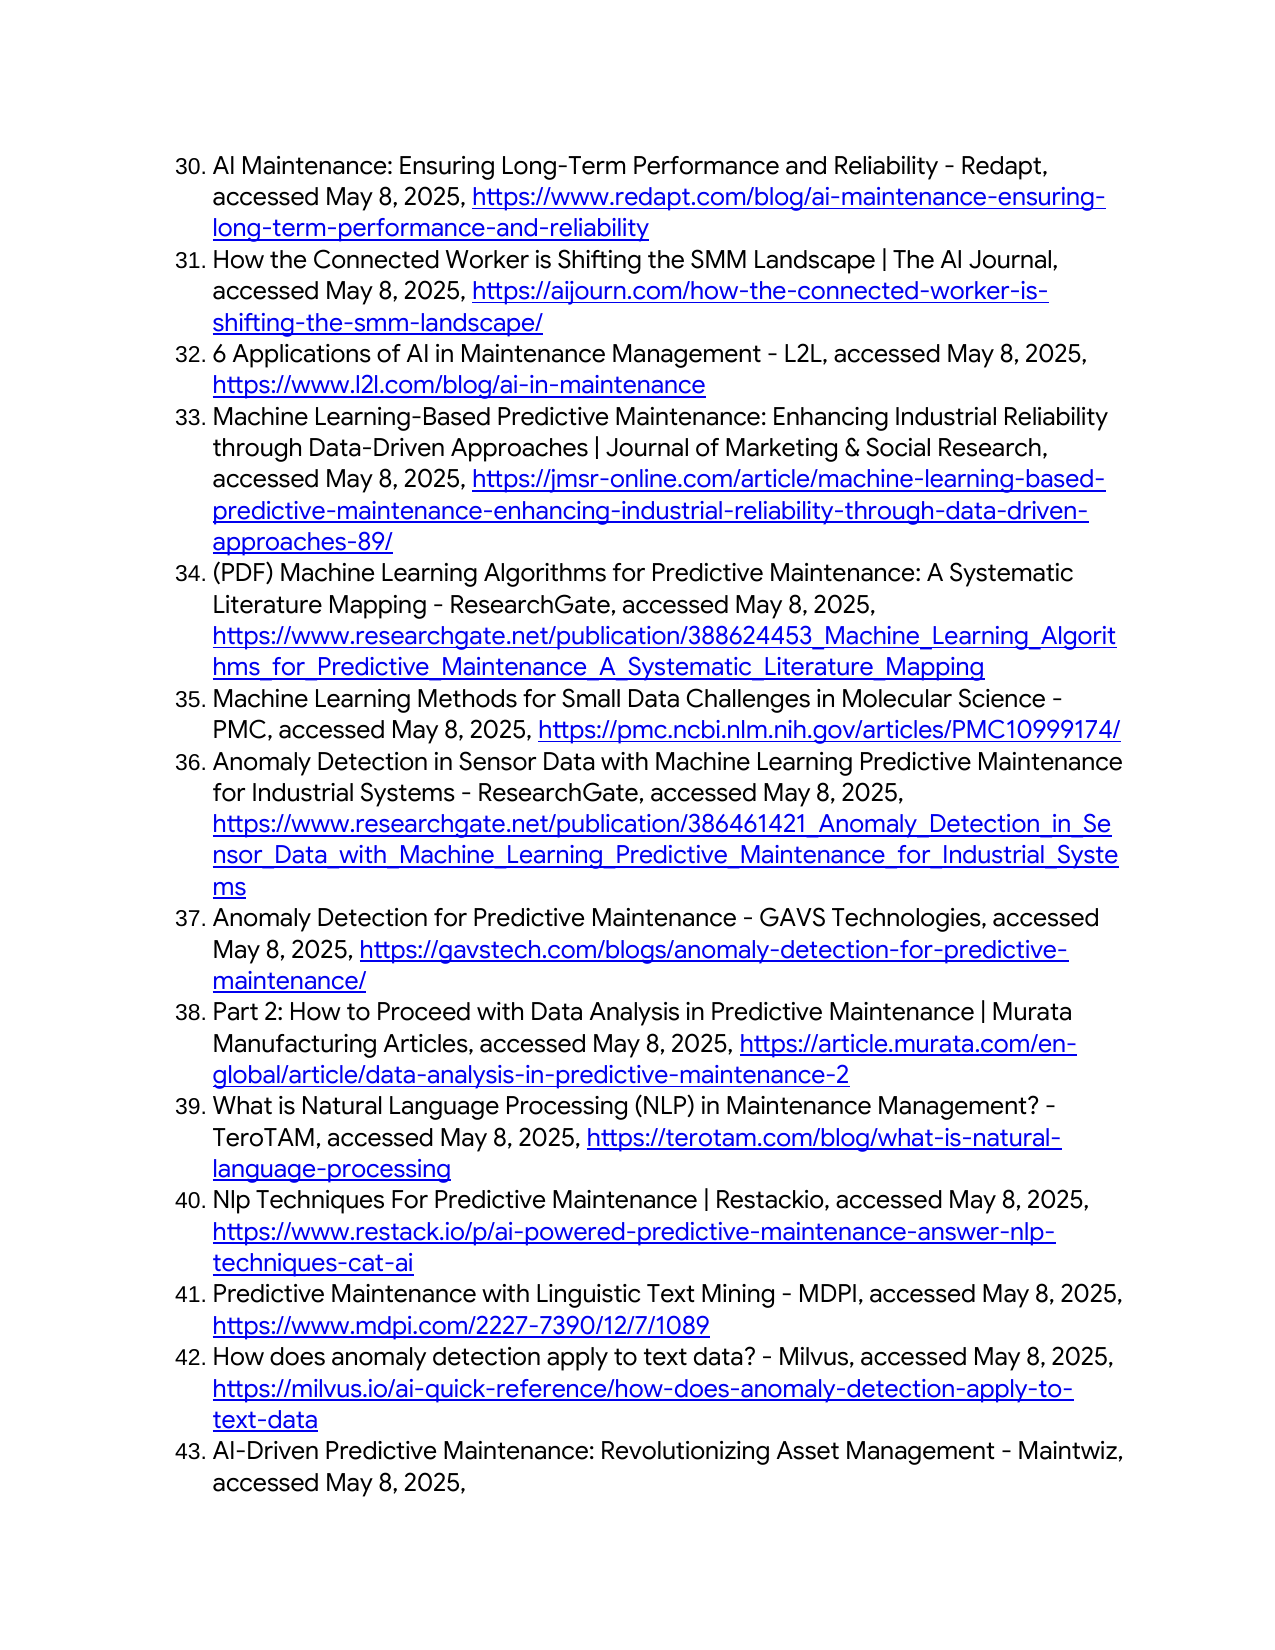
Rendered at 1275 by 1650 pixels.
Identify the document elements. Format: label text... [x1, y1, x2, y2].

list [175, 1436, 1125, 1498]
list Anomaly Detection in Sensor Data with Machine Learning Predictive Maintenance for Industrial Systems - ResearchGate, accessed May 8, 2025, https://www.researchgate.net/publication/386461421_Anomaly_Detection_in_Sensor_Data_with_Machine_Learning_Predictive_Maintenance_for_Industrial_Systems [175, 746, 1125, 902]
list AI Maintenance: Ensuring Long-Term Performance and Reliability - Redapt, accessed May 8, 2025, https://www.redapt.com/blog/ai-maintenance-ensuring-long-term-performance-and-reliability [175, 150, 1125, 244]
list Machine Learning-Based Predictive Maintenance: Enhancing Industrial Reliability through Data-Driven Approaches | Journal of Marketing & Social Research, accessed May 8, 2025, https://jmsr-online.com/article/machine-learning-based-predictive-maintenance-enhancing-industrial-reliability-through-data-driven-approaches-89/ [175, 401, 1125, 558]
list (PDF) Machine Learning Algorithms for Predictive Maintenance: A Systematic Literature Mapping - ResearchGate, accessed May 8, 2025, https://www.researchgate.net/publication/388624453_Machine_Learning_Algorithms_for_Predictive_Maintenance_A_Systematic_Literature_Mapping [175, 558, 1125, 683]
list Machine Learning Methods for Small Data Challenges in Molecular Science - PMC, accessed May 8, 2025, https://pmc.ncbi.nlm.nih.gov/articles/PMC10999174/ [175, 683, 1125, 746]
list Part 2: How to Proceed with Data Analysis in Predictive Maintenance | Murata Manufacturing Articles, accessed May 8, 2025, https://article.murata.com/en-global/article/data-analysis-in-predictive-maintenance-2 [175, 997, 1125, 1091]
list What is Natural Language Processing (NLP) in Maintenance Management? - TeroTAM, accessed May 8, 2025, https://terotam.com/blog/what-is-natural-language-processing [175, 1091, 1125, 1185]
list 6 Applications of AI in Maintenance Management - L2L, accessed May 8, 2025, https://www.l2l.com/blog/ai-in-maintenance [175, 338, 1125, 401]
list How the Connected Worker is Shifting the SMM Landscape | The AI Journal, accessed May 8, 2025, https://aijourn.com/how-the-connected-worker-is-shifting-the-smm-landscape/ [175, 244, 1125, 338]
list Predictive Maintenance with Linguistic Text Mining - MDPI, accessed May 8, 2025, https://www.mdpi.com/2227-7390/12/7/1089 [175, 1279, 1125, 1341]
list How does anomaly detection apply to text data? - Milvus, accessed May 8, 2025, https://milvus.io/ai-quick-reference/how-does-anomaly-detection-apply-to-text-data [175, 1341, 1125, 1436]
list Anomaly Detection for Predictive Maintenance - GAVS Technologies, accessed May 8, 2025, https://gavstech.com/blogs/anomaly-detection-for-predictive-maintenance/ [175, 902, 1125, 997]
list Nlp Techniques For Predictive Maintenance | Restackio, accessed May 8, 2025, https://www.restack.io/p/ai-powered-predictive-maintenance-answer-nlp-techniques-cat-ai [175, 1185, 1125, 1279]
